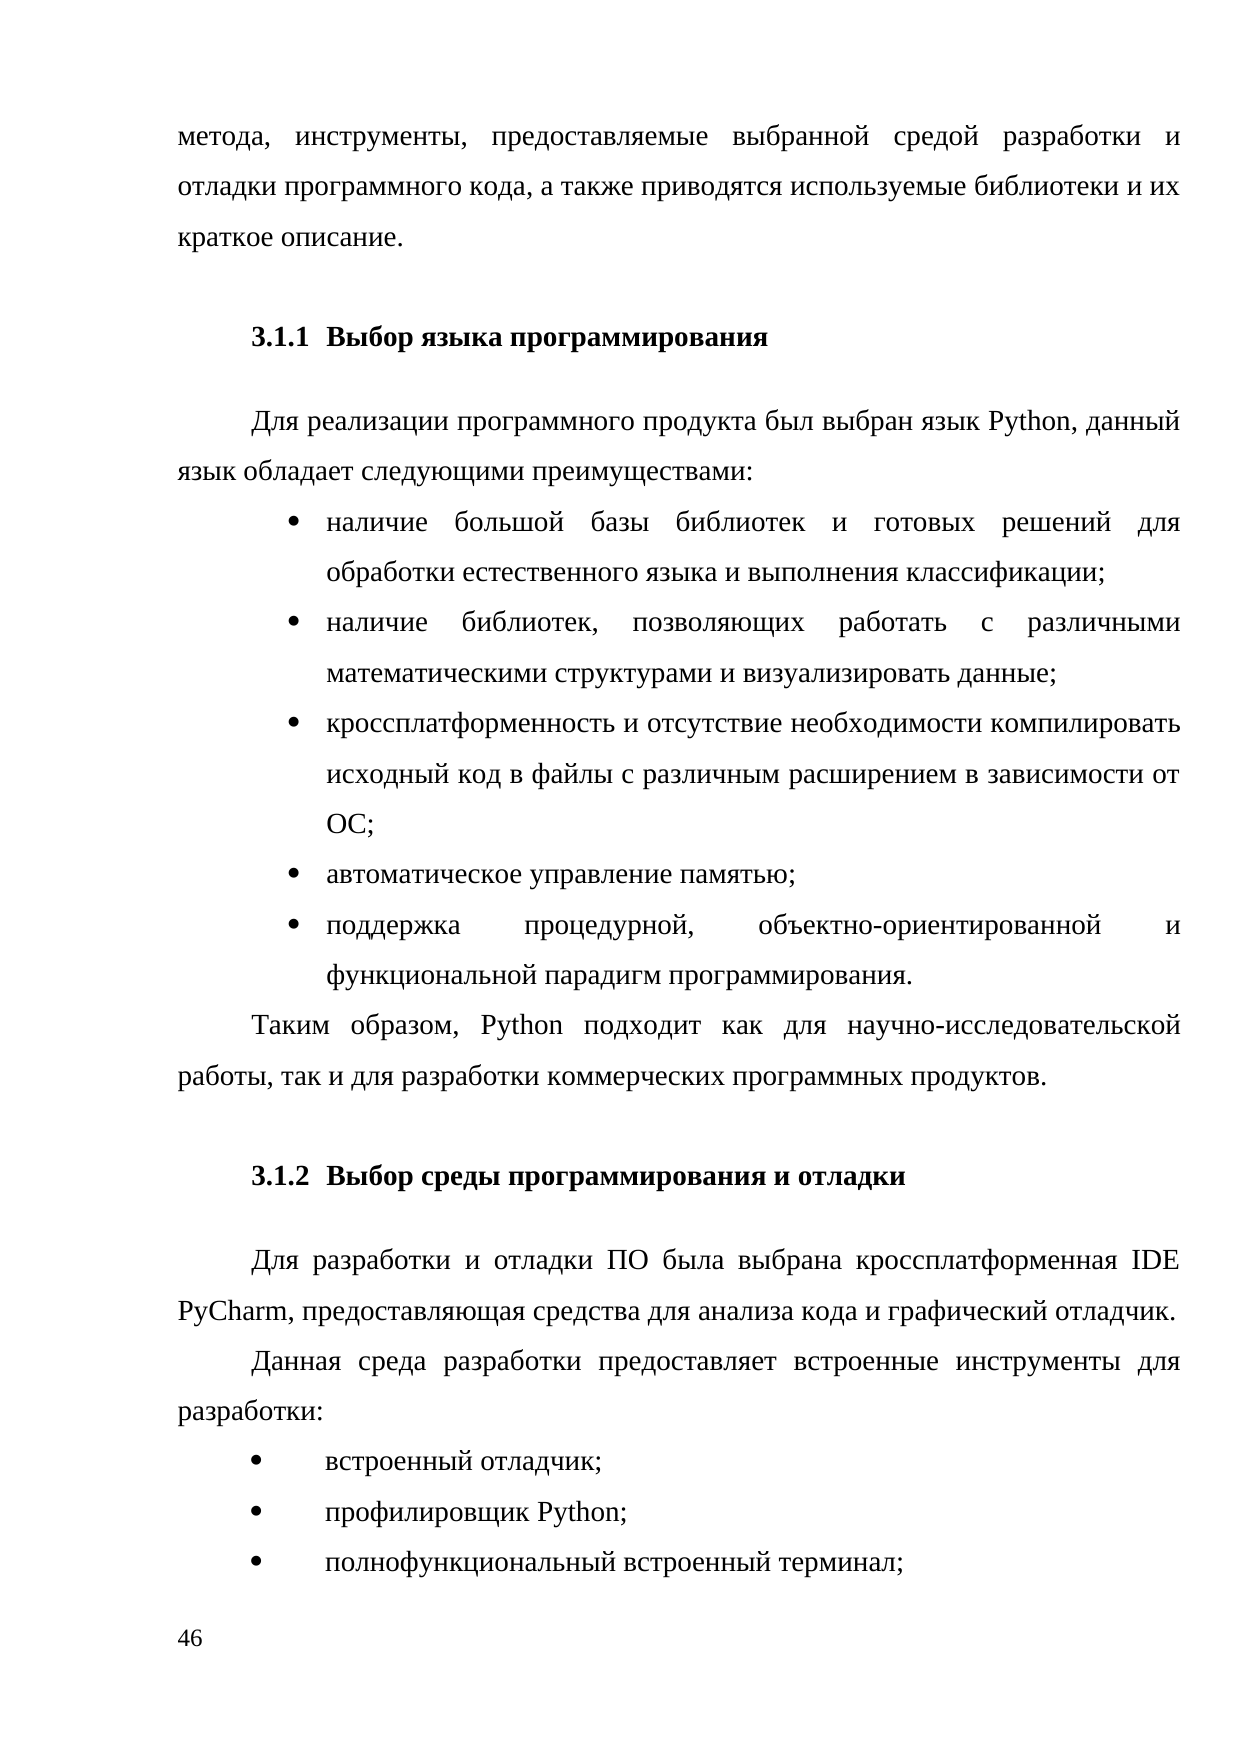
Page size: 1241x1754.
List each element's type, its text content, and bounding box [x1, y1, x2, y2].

list поддержка процедурной, объектно-ориентированной и функциональной парадигм программирования. [288, 907, 1181, 991]
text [177, 118, 1181, 252]
list наличие библиотек, позволяющих работать с различными математическими структурами и визуализировать данные; [288, 604, 1181, 688]
list наличие большой базы библиотек и готовых решений для обработки естественного языка и выполнения классификации; [288, 504, 1181, 588]
text Данная среда разработки предоставляет встроенные инструменты для разработки: [177, 1343, 1181, 1427]
subtitle Выбор языка программирования [251, 319, 1181, 353]
list кроссплатформенность и отсутствие необходимости компилировать исходный код в файлы с различным расширением в зависимости от ОС; [288, 705, 1181, 839]
list встроенный отладчик; [177, 1443, 1181, 1477]
list автоматическое управление памятью; [288, 856, 1181, 890]
subtitle Выбор среды программирования и отладки [251, 1158, 1181, 1192]
text Для реализации программного продукта был выбран язык Python, данный язык обладает следующими преимуществами: [177, 403, 1181, 487]
text Для разработки и отладки ПО была выбрана кроссплатформенная IDE PyCharm, предоставляющая средства для анализа кода и графический отладчик. [177, 1242, 1181, 1326]
list полнофункциональный встроенный терминал; [177, 1544, 1181, 1578]
list профилировщик Python; [177, 1494, 1181, 1528]
list Таким образом, Python подходит как для научно-исследовательской работы, так и для разработки коммерческих программных продуктов. [177, 1007, 1181, 1091]
